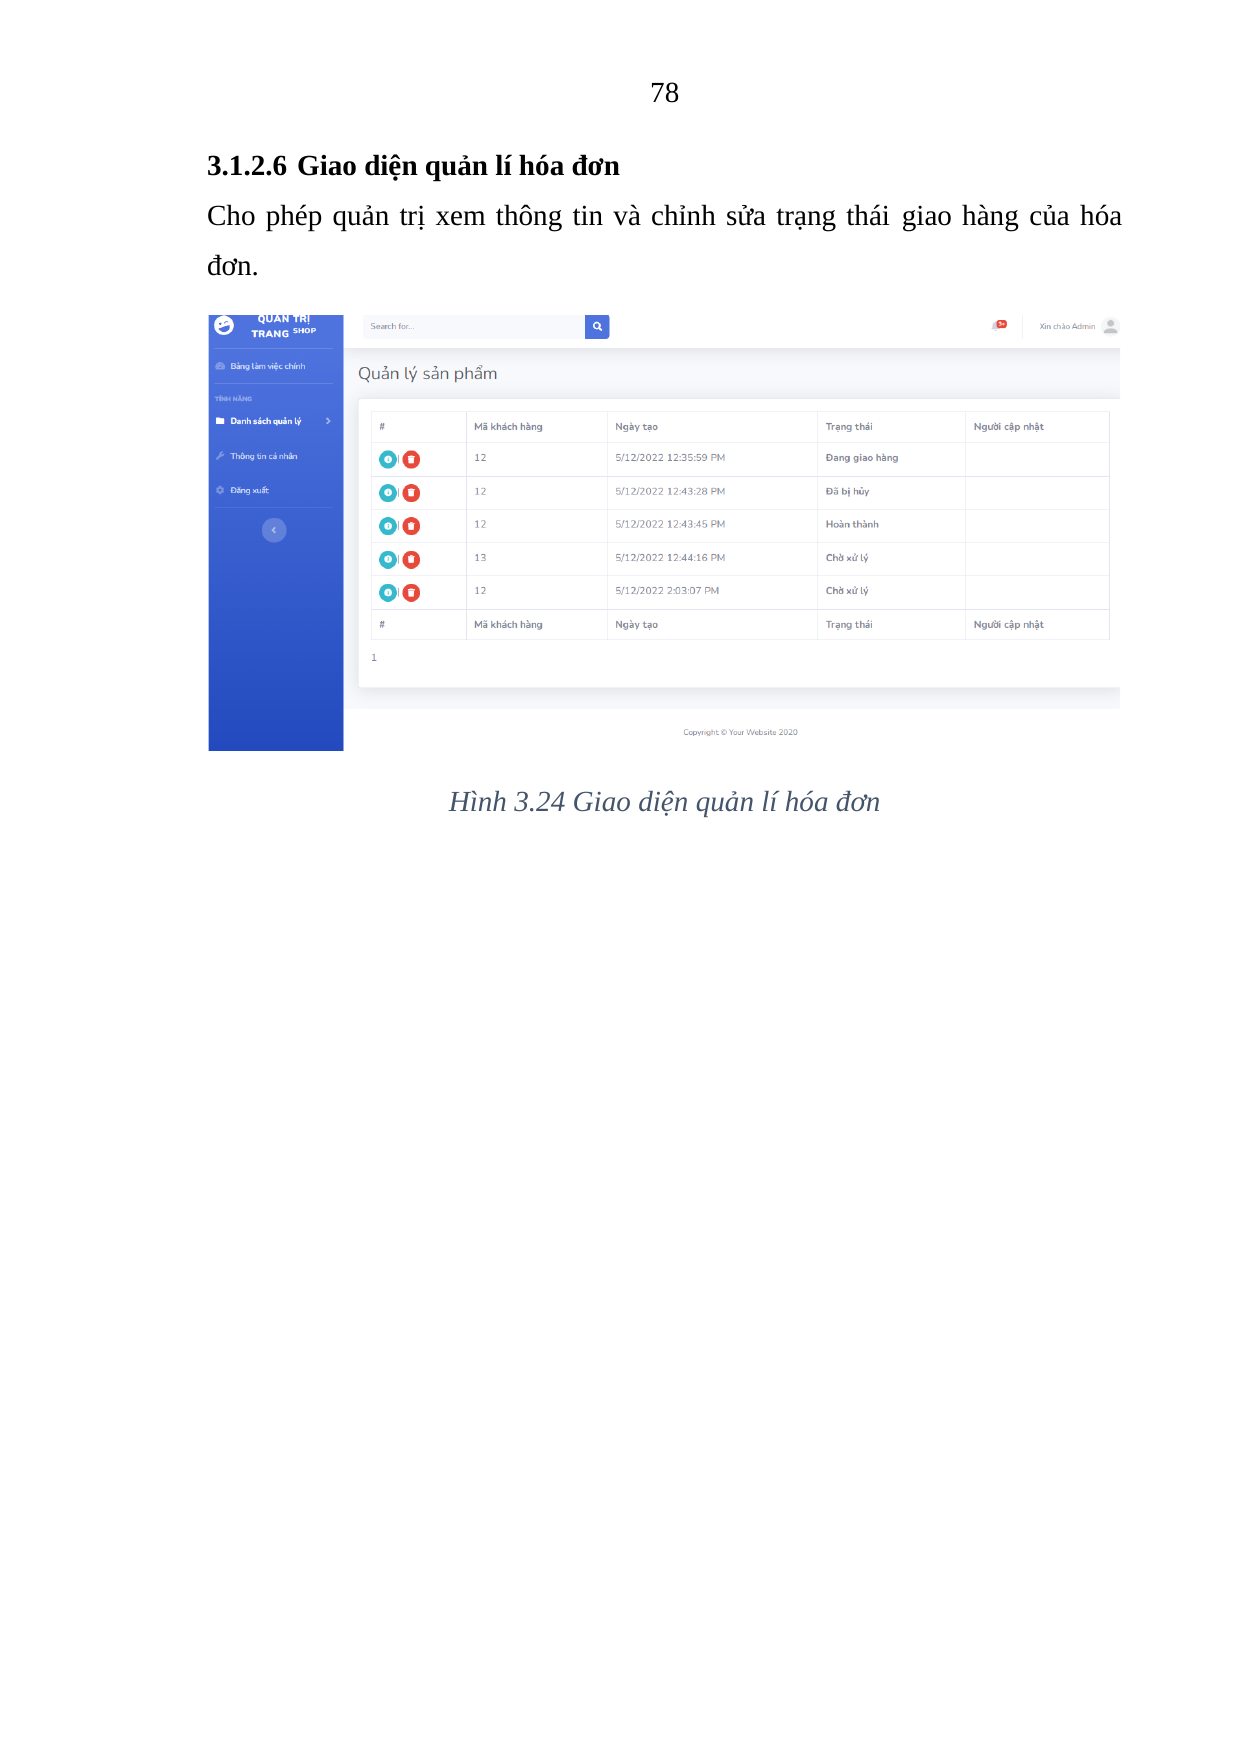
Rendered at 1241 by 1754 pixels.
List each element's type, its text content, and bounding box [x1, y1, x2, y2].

subtitle Giao diện quản lí hóa đơn [207, 148, 1122, 181]
picture [208, 315, 1121, 751]
text Hình 3.24 Giao diện quản lí hóa đơn [207, 784, 1122, 817]
text Cho phép quản trị xem thông tin và chỉnh sửa trạng thái giao hàng của hóa đơn. [207, 198, 1122, 282]
